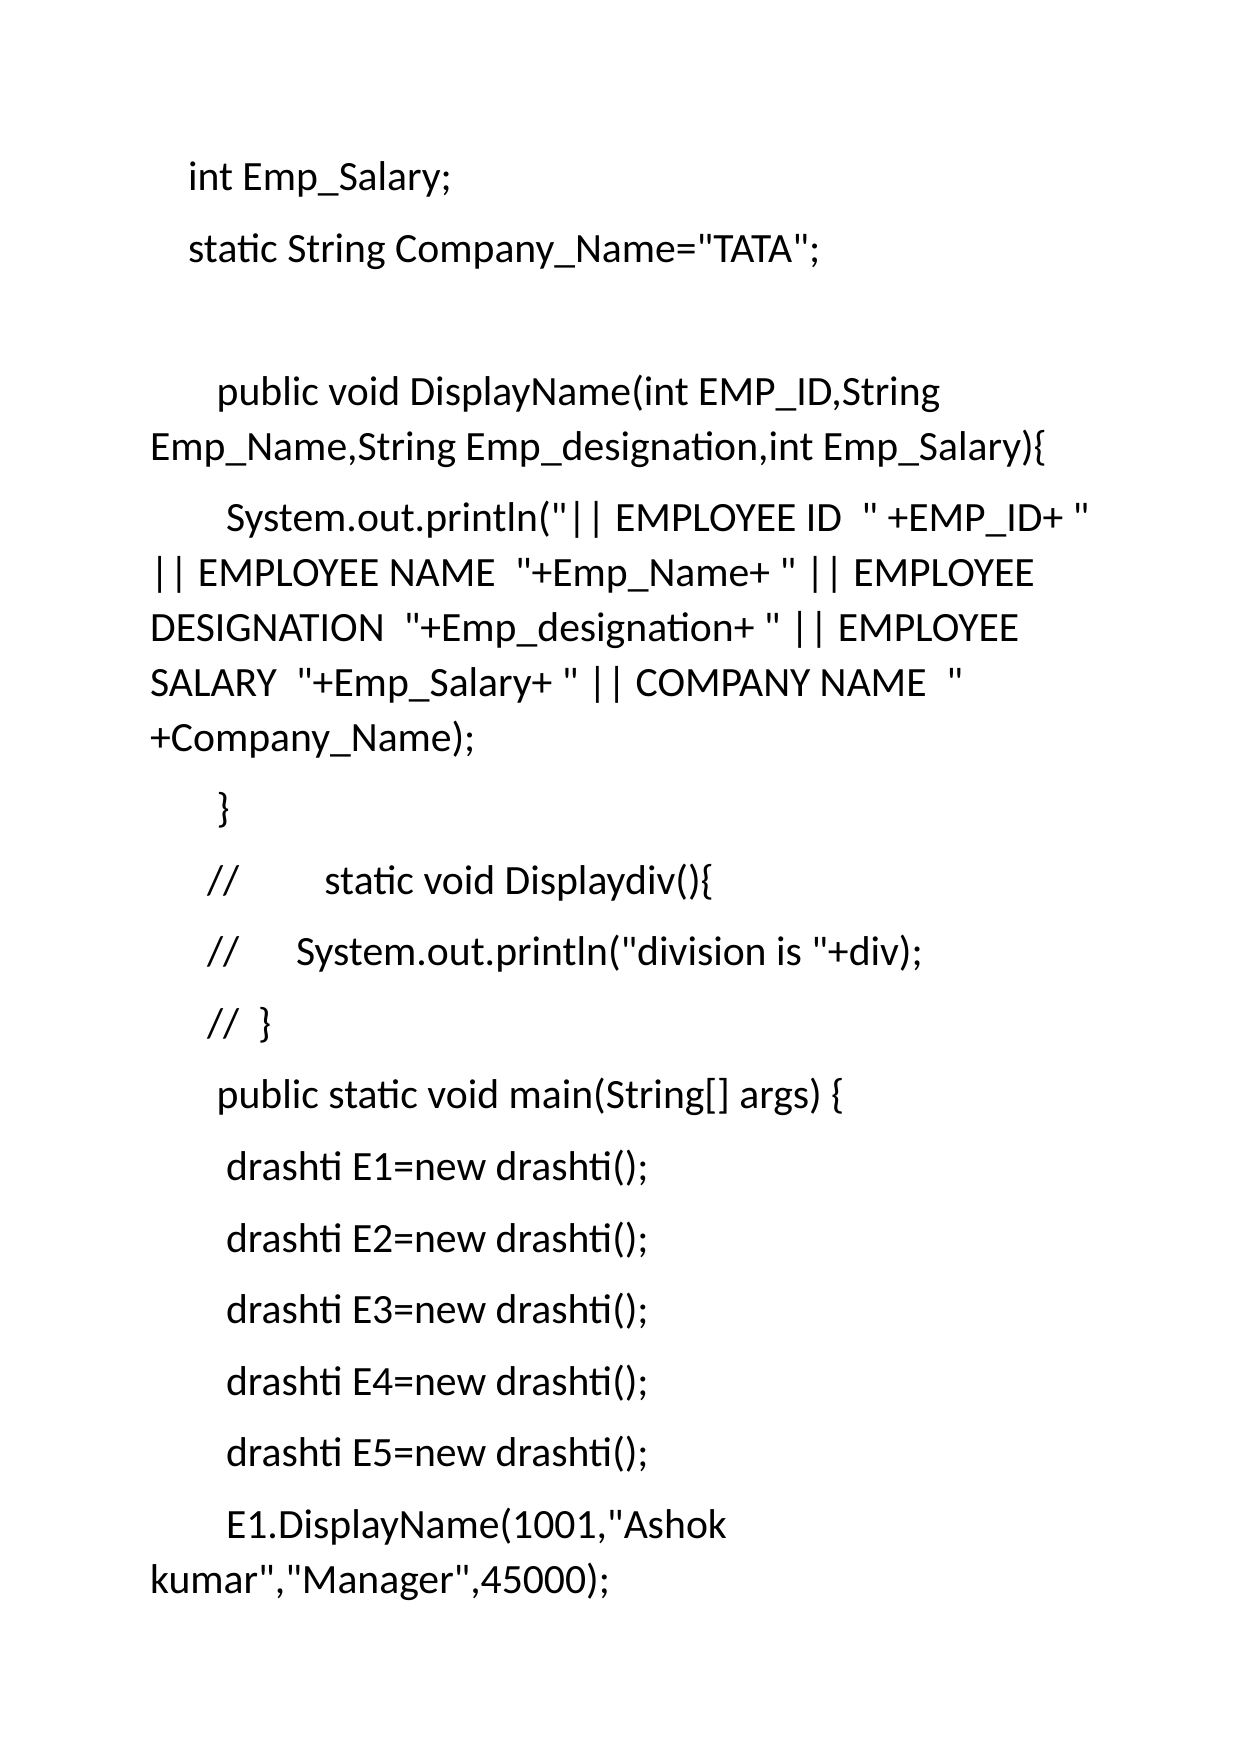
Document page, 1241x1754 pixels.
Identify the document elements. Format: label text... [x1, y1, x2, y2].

text // } [150, 997, 1090, 1048]
text drashti E4=new drashti(); [150, 1355, 1090, 1406]
text int Emp_Salary; [150, 150, 1090, 201]
text drashti E5=new drashti(); [150, 1426, 1090, 1477]
text drashti E1=new drashti(); [150, 1140, 1090, 1191]
text E1.DisplayName(1001,"Ashok kumar","Manager",45000); [150, 1498, 1090, 1604]
text static String Company_Name="TATA"; [150, 222, 1090, 272]
text System.out.println("|| EMPLOYEE ID " +EMP_ID+ " || EMPLOYEE NAME "+Emp_Name+ " || EMPLOYEE DESIGNATION "+Emp_designation+ " || EMPLOYEE SALARY "+Emp_Salary+ " || COMPANY NAME " +Company_Name); [150, 491, 1090, 762]
text // static void Displaydiv(){ [150, 854, 1090, 905]
text // System.out.println("division is "+div); [150, 925, 1090, 976]
text drashti E2=new drashti(); [150, 1212, 1090, 1262]
text } [150, 782, 1090, 833]
text drashti E3=new drashti(); [150, 1283, 1090, 1334]
text public void DisplayName(int EMP_ID,String Emp_Name,String Emp_designation,int Emp_Salary){ [150, 365, 1090, 470]
text public static void main(String[] args) { [150, 1068, 1090, 1119]
